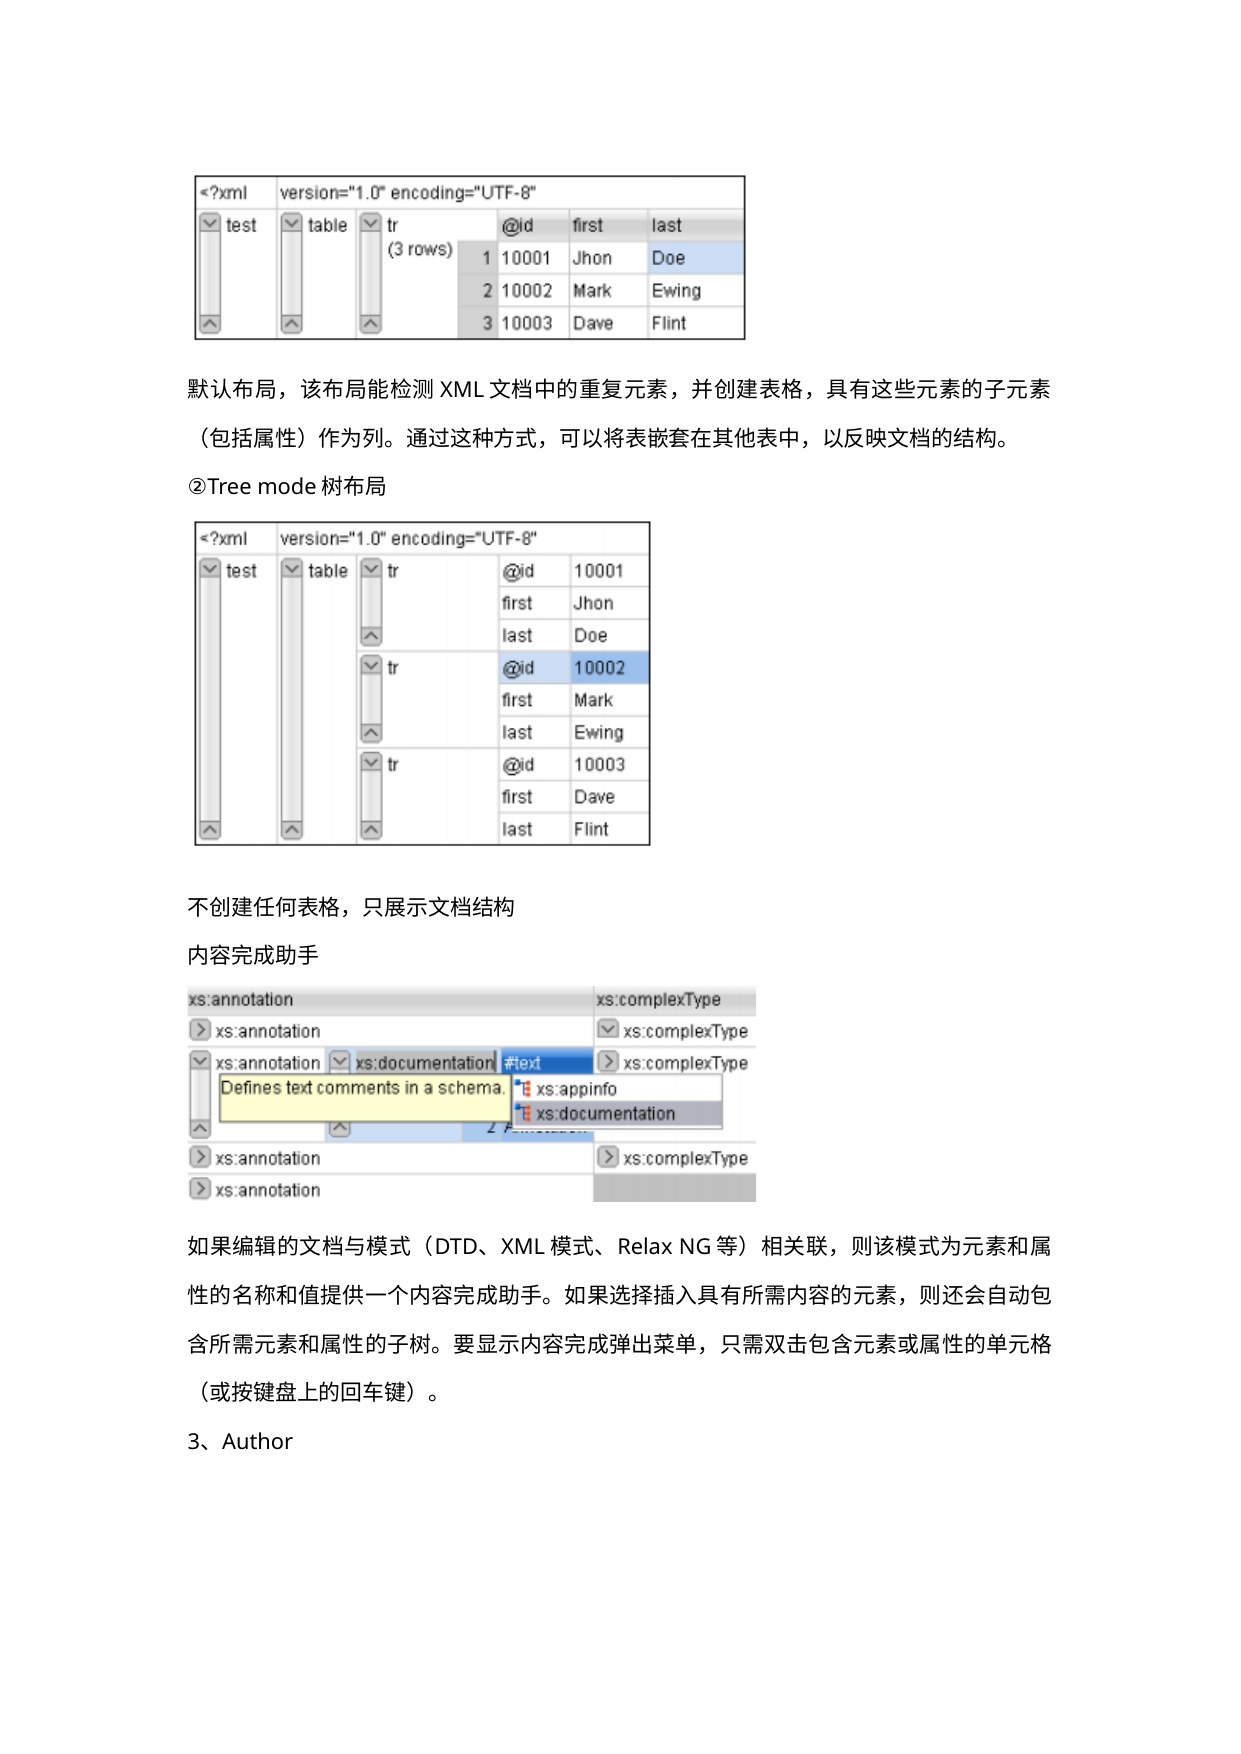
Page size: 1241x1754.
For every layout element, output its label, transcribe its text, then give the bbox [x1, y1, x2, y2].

picture [187, 171, 752, 348]
picture [187, 517, 657, 857]
text 3、Author [187, 1423, 1053, 1456]
text 不创建任何表格，只展示文档结构 [187, 890, 1053, 922]
picture [187, 986, 757, 1202]
text 内容完成助手 [187, 938, 1053, 971]
text 默认布局，该布局能检测XML文档中的重复元素，并创建表格，具有这些元素的子元素（包括属性）作为列。通过这种方式，可以将表嵌套在其他表中，以反映文档的结构。 [187, 372, 1053, 453]
text ②Tree mode树布局 [187, 469, 1053, 501]
text 如果编辑的文档与模式（DTD、XML模式、Relax NG等）相关联，则该模式为元素和属性的名称和值提供一个内容完成助手。如果选择插入具有所需内容的元素，则还会自动包含所需元素和属性的子树。要显示内容完成弹出菜单，只需双击包含元素或属性的单元格（或按键盘上的回车键）。 [187, 1229, 1053, 1407]
